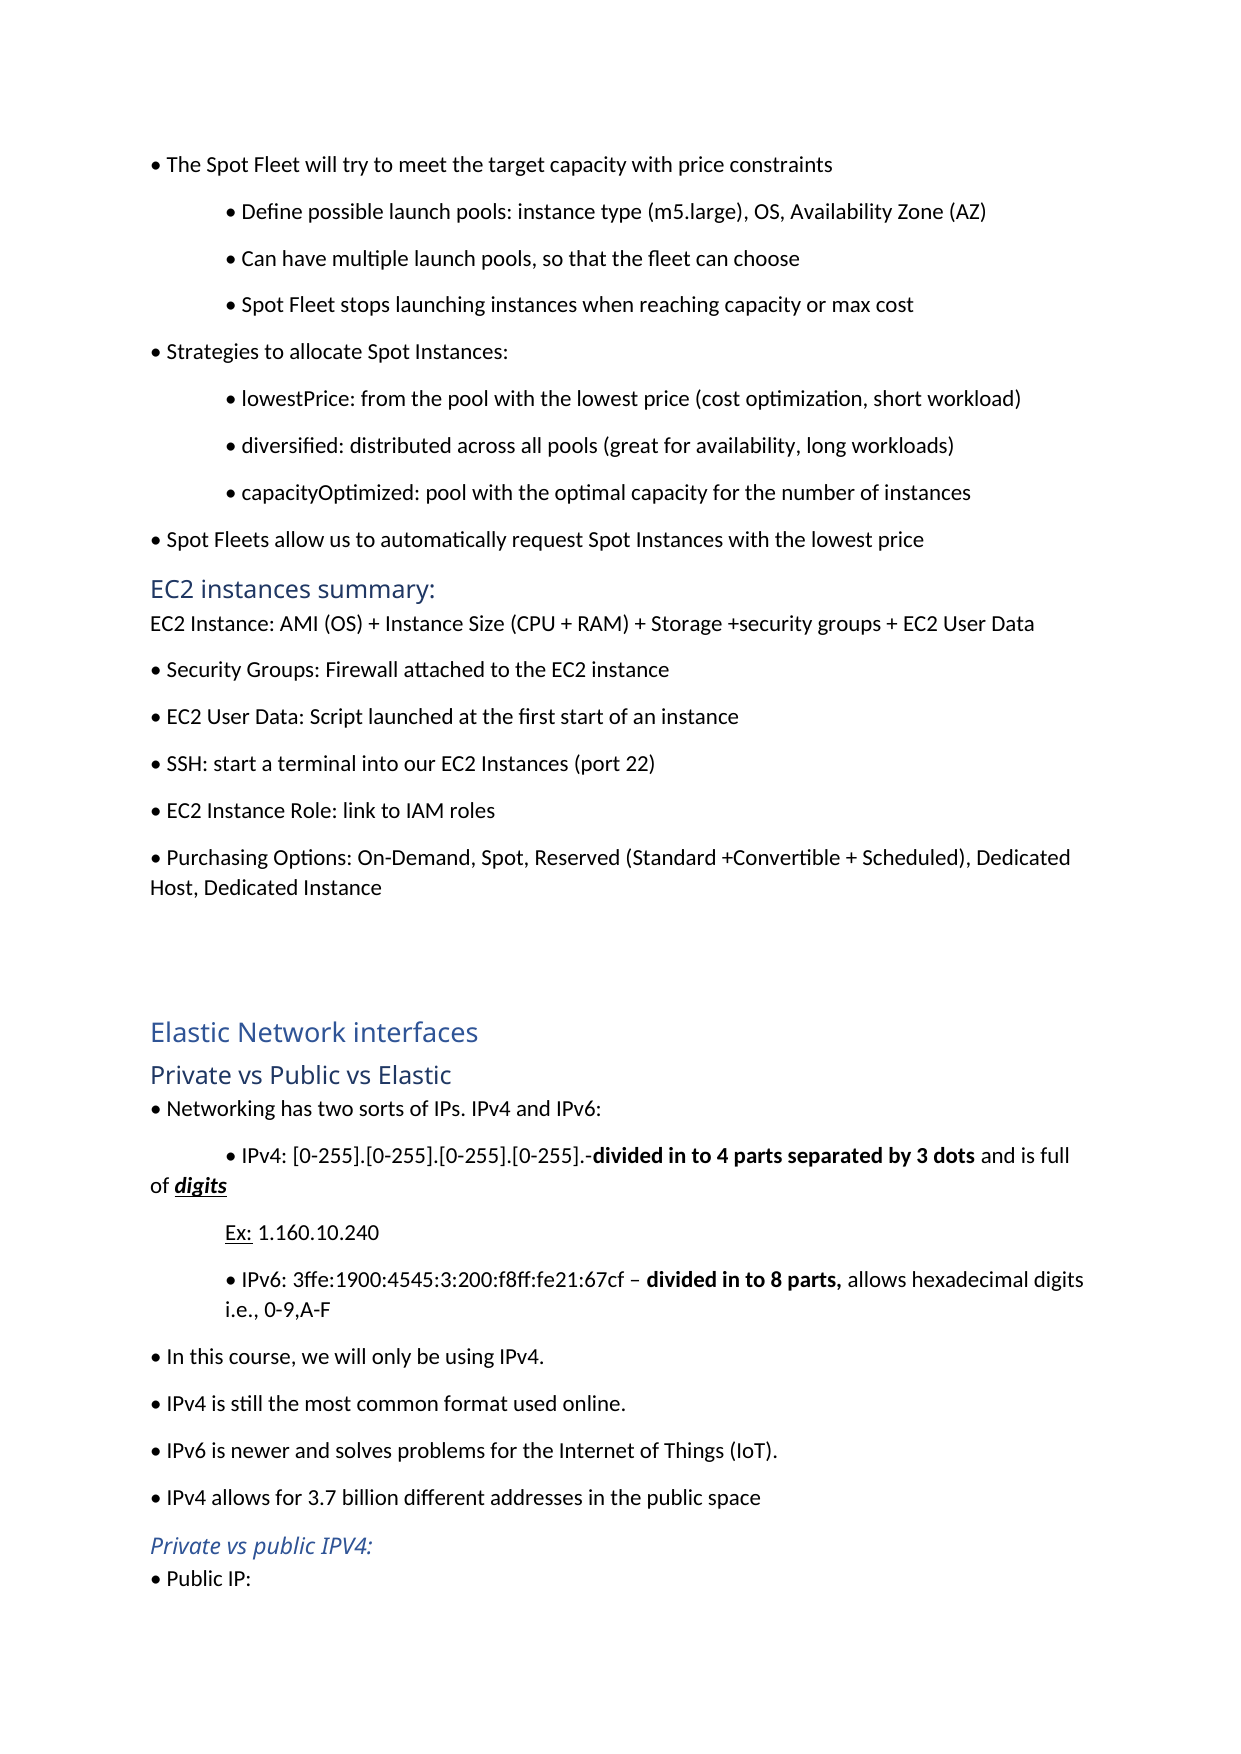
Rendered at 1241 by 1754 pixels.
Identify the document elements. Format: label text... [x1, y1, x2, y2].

text • Public IP: [150, 1564, 1090, 1592]
text • diversified: distributed across all pools (great for availability, long workloads) [225, 431, 1090, 459]
text • SSH: start a terminal into our EC2 Instances (port 22) [150, 749, 1090, 777]
text • Strategies to allocate Spot Instances: [150, 337, 1090, 366]
text • IPv4 is still the most common format used online. [150, 1389, 1090, 1417]
subtitle Elastic Network interfaces [150, 1014, 1090, 1051]
text • Can have multiple launch pools, so that the fleet can choose [225, 244, 1090, 272]
text • Define possible launch pools: instance type (m5.large), OS, Availability Zone (AZ) [225, 197, 1090, 225]
text • lowestPrice: from the pool with the lowest price (cost optimization, short workload) [225, 384, 1090, 412]
text • The Spot Fleet will try to meet the target capacity with price constraints [150, 150, 1090, 178]
text • EC2 User Data: Script launched at the first start of an instance [150, 702, 1090, 730]
text • IPv6 is newer and solves problems for the Internet of Things (IoT). [150, 1436, 1090, 1464]
text EC2 Instance: AMI (OS) + Instance Size (CPU + RAM) + Storage +security groups + EC2 User Data [150, 609, 1090, 637]
text • IPv4 allows for 3.7 billion different addresses in the public space [150, 1483, 1090, 1511]
text • capacityOptimized: pool with the optimal capacity for the number of instances [225, 478, 1090, 506]
text Ex: 1.160.10.240 [150, 1218, 1090, 1247]
text • Purchasing Options: On-Demand, Spot, Reserved (Standard +Convertible + Scheduled), Dedicated Host, Dedicated Instance [150, 843, 1090, 901]
subtitle Private vs Public vs Elastic [150, 1058, 1090, 1092]
text • Networking has two sorts of IPs. IPv4 and IPv6: [150, 1094, 1090, 1123]
text • Spot Fleets allow us to automatically request Spot Instances with the lowest price [150, 525, 1090, 553]
subtitle EC2 instances summary: [150, 572, 1090, 606]
text • IPv6: 3ffe:1900:4545:3:200:f8ff:fe21:67cf – divided in to 8 parts, allows hexadecimal digits i.e., 0-9,A-F [225, 1265, 1090, 1324]
text • Spot Fleet stops launching instances when reaching capacity or max cost [225, 291, 1090, 319]
text • EC2 Instance Role: link to IAM roles [150, 796, 1090, 824]
subtitle Private vs public IPV4: [150, 1530, 1090, 1561]
text • IPv4: [0-255].[0-255].[0-255].[0-255].-divided in to 4 parts separated by 3 dots and is full of digits [150, 1141, 1090, 1200]
text • In this course, we will only be using IPv4. [150, 1342, 1090, 1371]
text • Security Groups: Firewall attached to the EC2 instance [150, 656, 1090, 683]
